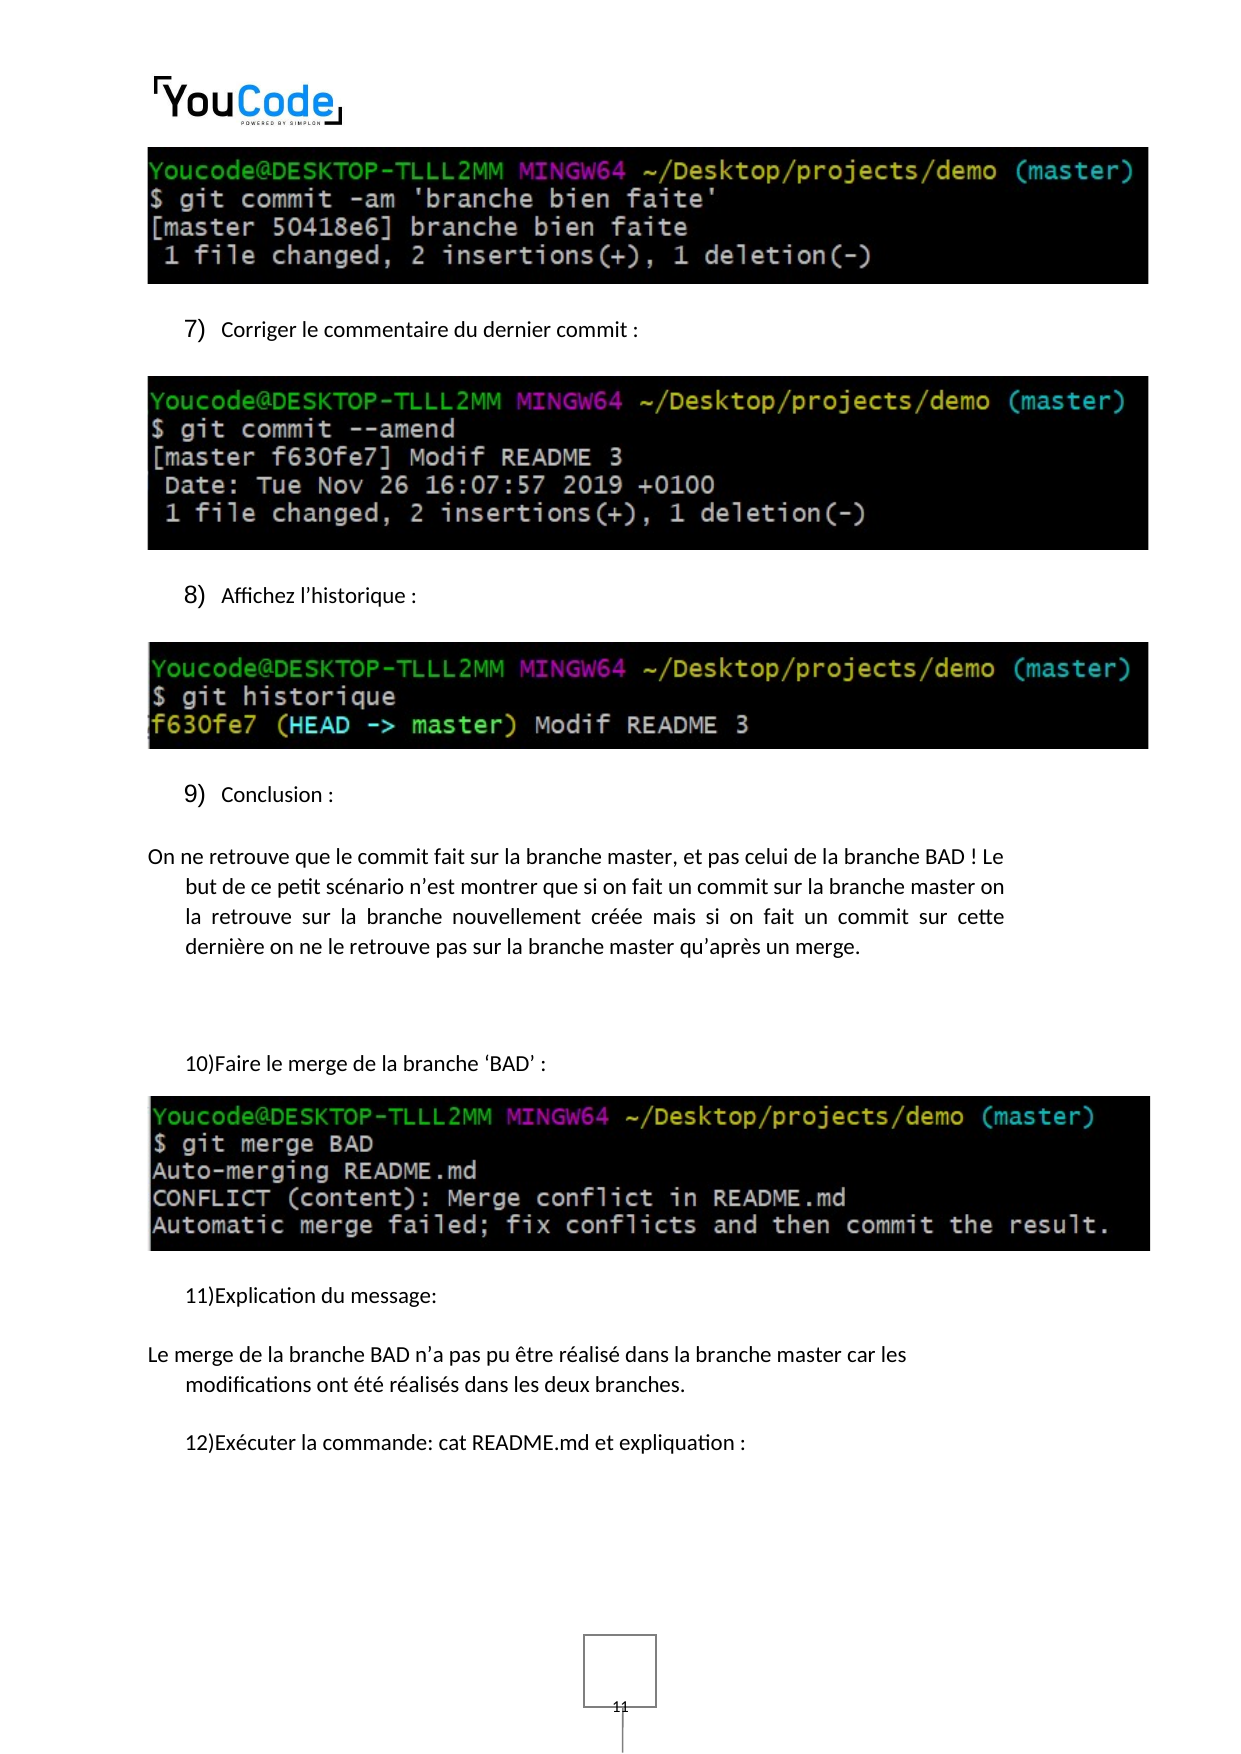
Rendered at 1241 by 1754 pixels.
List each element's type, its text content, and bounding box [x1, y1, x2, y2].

picture [147, 642, 1149, 749]
text Le merge de la branche BAD n’a pas pu être réalisé dans la branche master car les modifications ont été réalisés dans les deux branches. [148, 1340, 1006, 1398]
text 12)Exécuter la commande: cat README.md et expliquation : [184, 1428, 1006, 1456]
text 11)Explication du message: [184, 1281, 1006, 1309]
picture [147, 376, 1149, 550]
picture [147, 73, 349, 128]
picture [147, 1096, 1150, 1251]
list Conclusion : [183, 779, 1006, 808]
text 10)Faire le merge de la branche ‘BAD’ : [184, 1049, 1006, 1077]
list Corriger le commentaire du dernier commit : [183, 314, 1006, 343]
text On ne retrouve que le commit fait sur la branche master, et pas celui de la branche BAD ! Le but de ce petit scénario n’est montrer que si on fait un commit sur la branche master on la retrouve sur la branche nouvellement créée mais si on fait un commit sur cette dernière on ne le retrouve pas sur la branche master qu’après un merge. [148, 842, 1006, 961]
list Affichez l’historique : [183, 580, 1006, 609]
picture [147, 147, 1149, 284]
